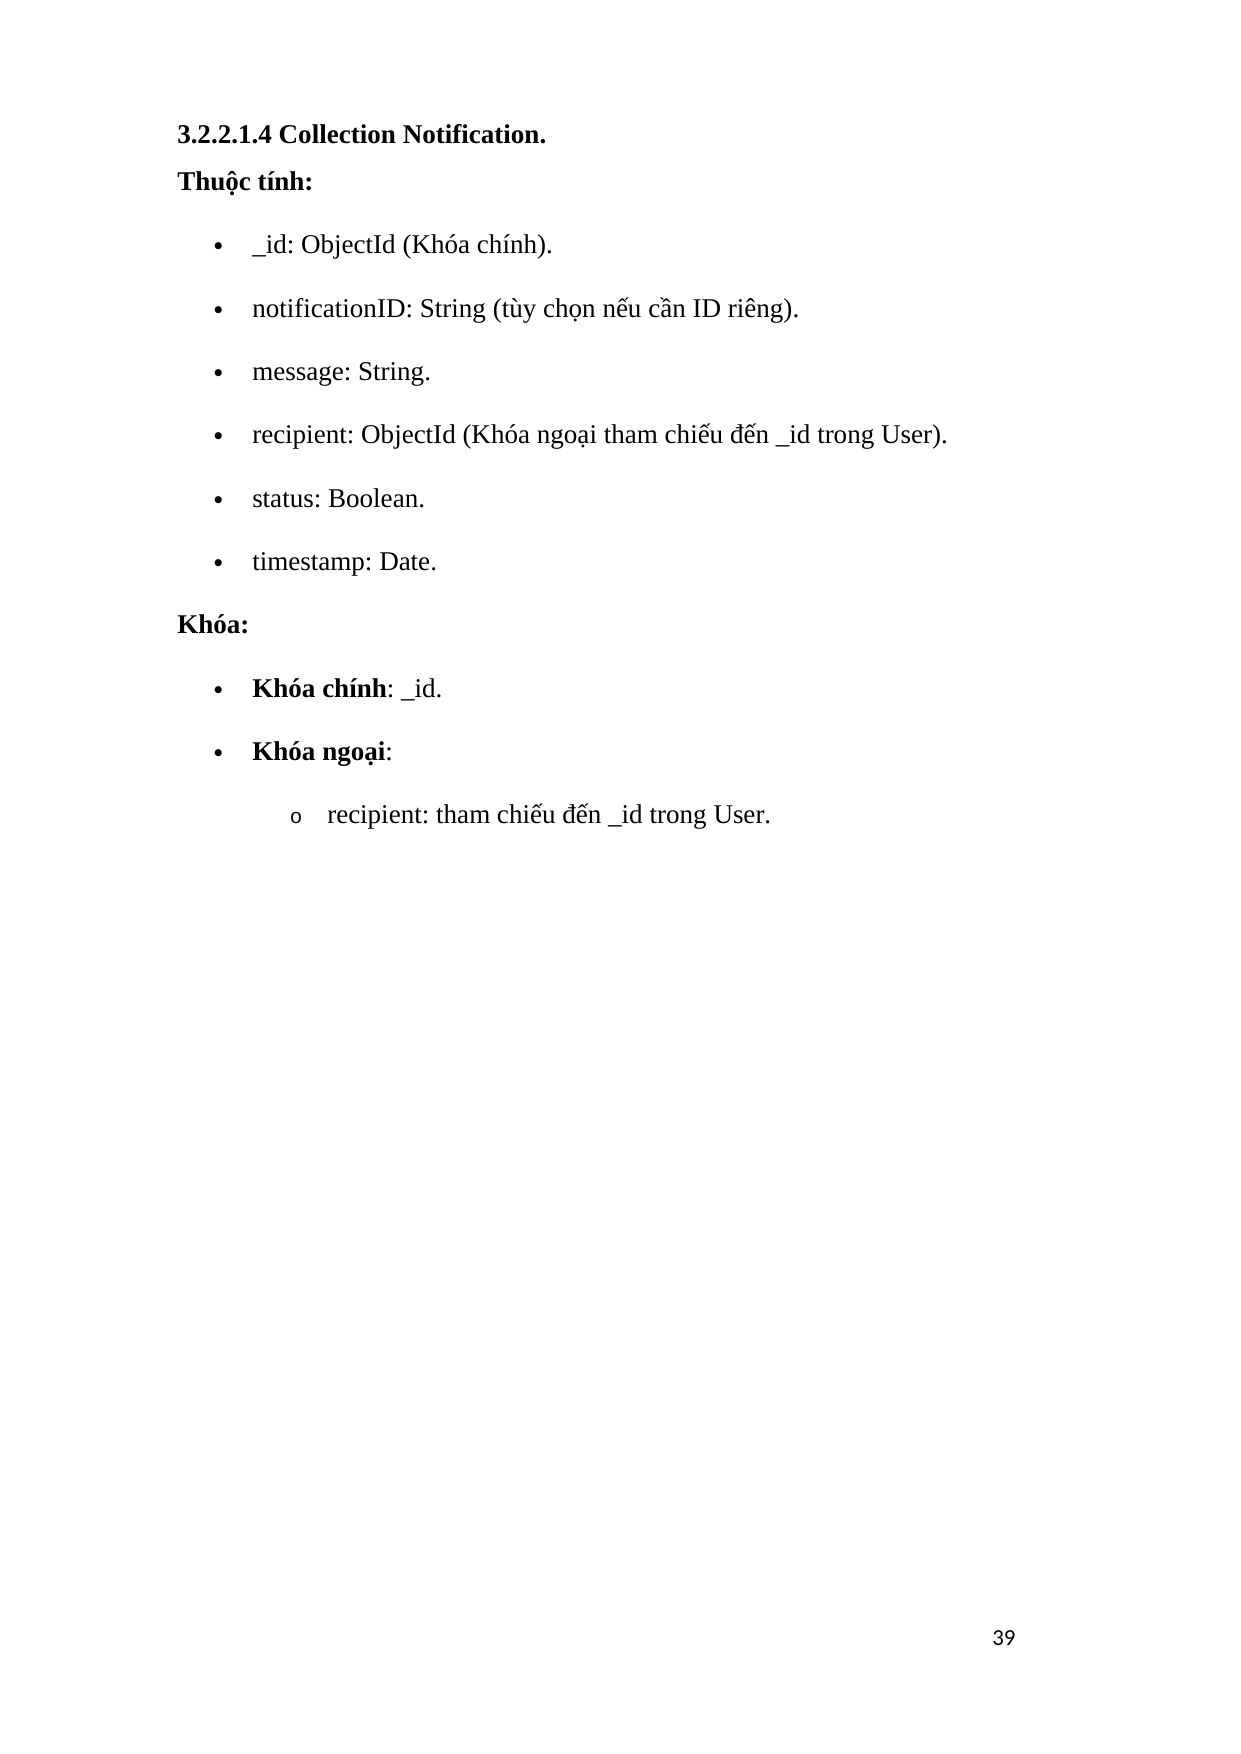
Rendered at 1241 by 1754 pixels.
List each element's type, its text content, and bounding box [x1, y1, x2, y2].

list message: String. [214, 355, 1015, 386]
list timestamp: Date. [214, 545, 1015, 576]
list _id: ObjectId (Khóa chính). [214, 228, 1015, 260]
text Thuộc tính: [177, 165, 1015, 196]
text Khóa: [177, 608, 1015, 640]
list notificationID: String (tùy chọn nếu cần ID riêng). [214, 292, 1015, 323]
list Khóa ngoại: [214, 735, 1015, 766]
list status: Boolean. [214, 482, 1015, 513]
list recipient: tham chiếu đến _id trong User. [289, 798, 1015, 830]
subtitle 3.2.2.1.4 Collection Notification. [177, 118, 1015, 150]
list recipient: ObjectId (Khóa ngoại tham chiếu đến _id trong User). [214, 418, 1015, 450]
list Khóa chính: _id. [214, 672, 1015, 703]
